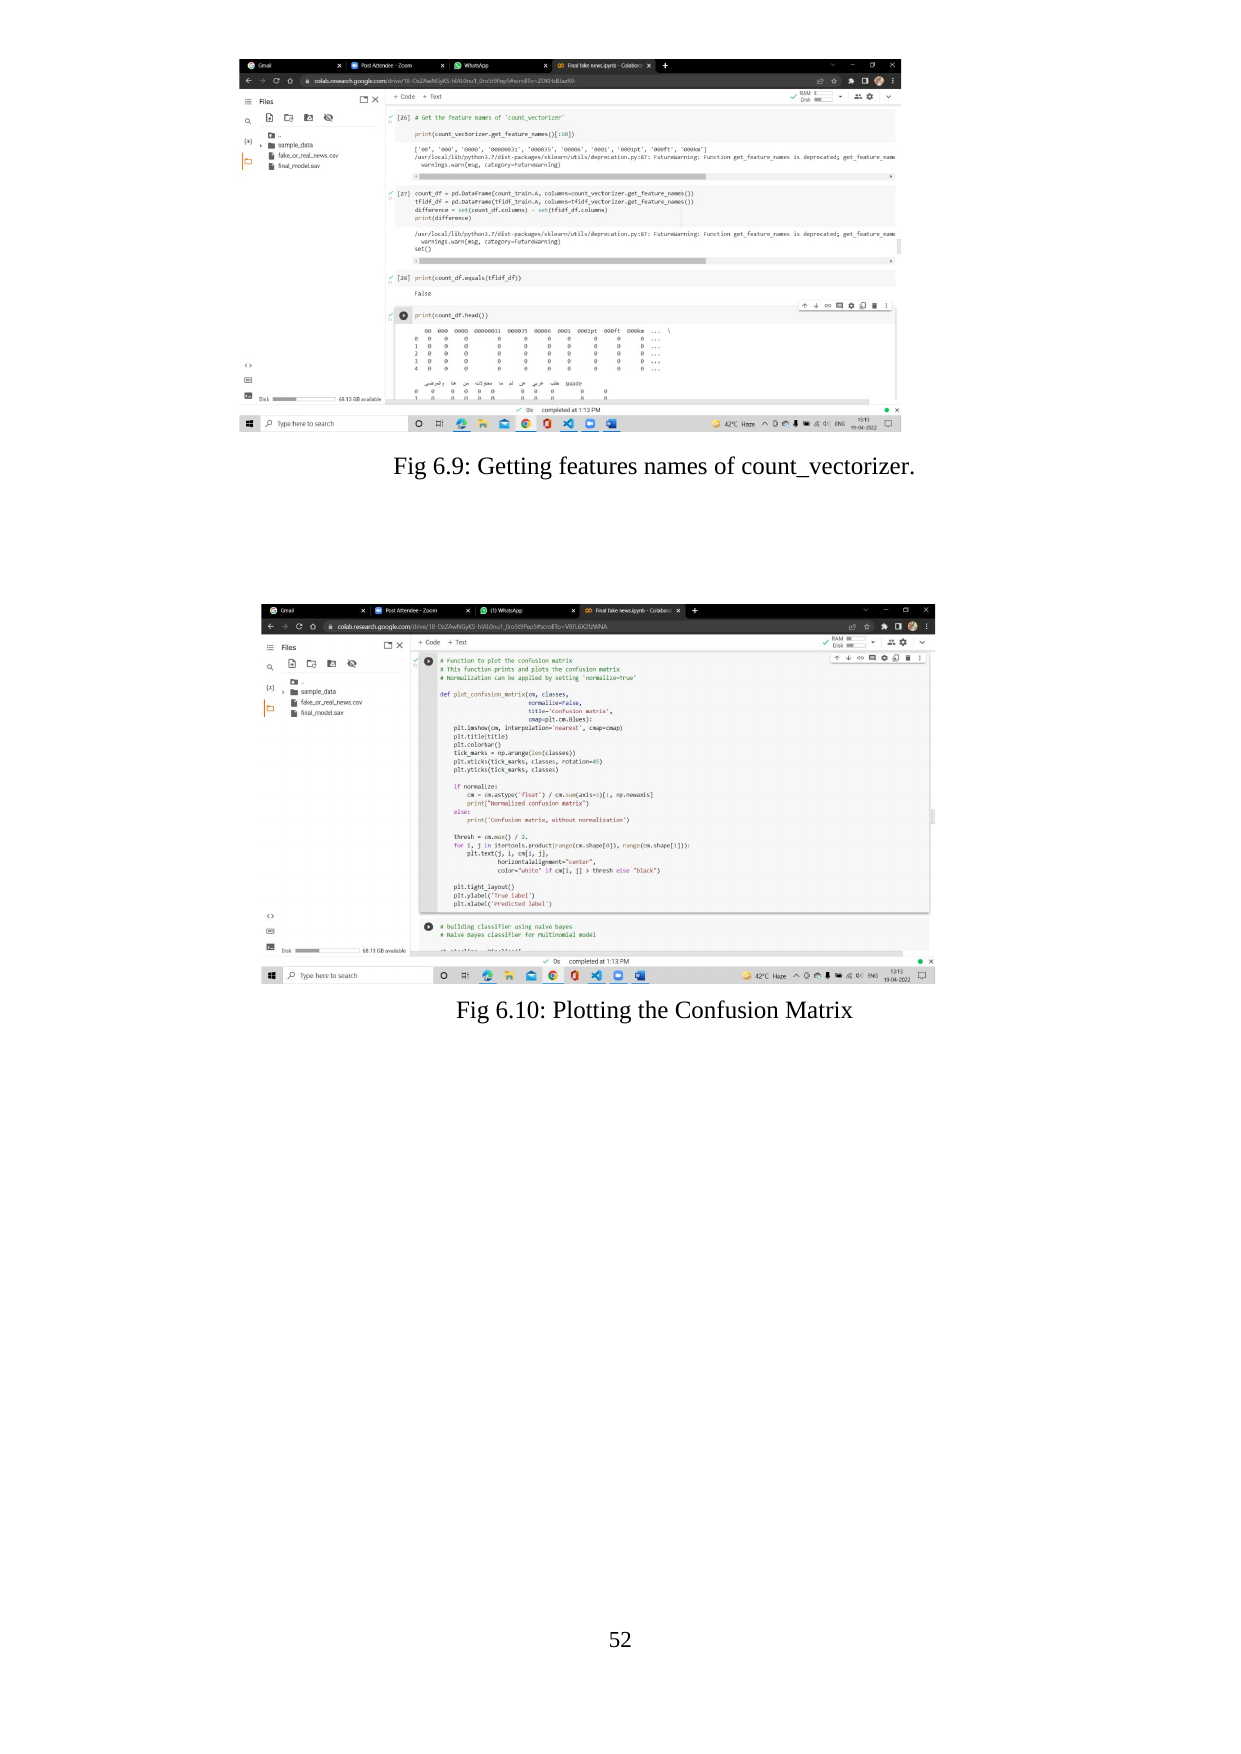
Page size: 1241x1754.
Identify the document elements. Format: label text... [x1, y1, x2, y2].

picture [261, 604, 935, 984]
picture [239, 59, 902, 432]
text Fig 6.9: Getting features names of count_vectorizer. [239, 451, 1069, 479]
